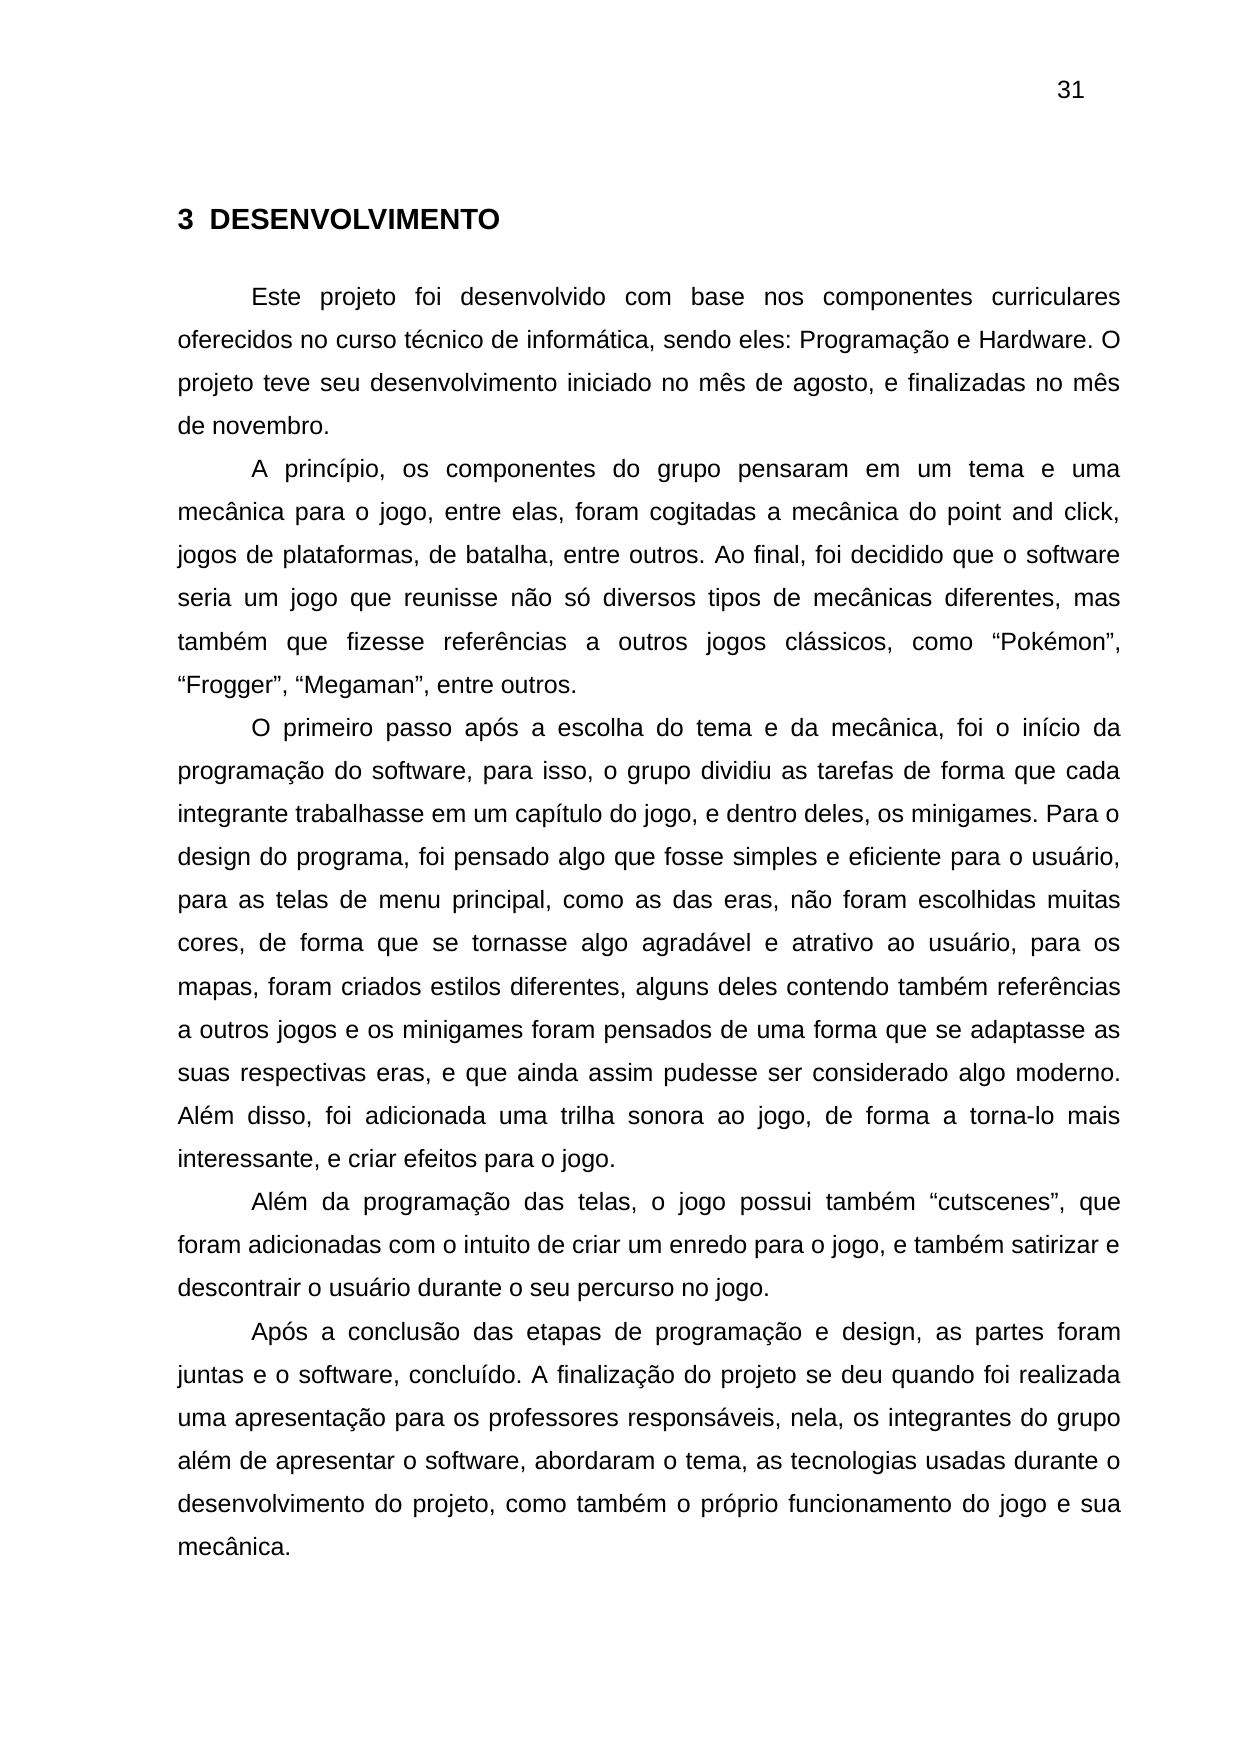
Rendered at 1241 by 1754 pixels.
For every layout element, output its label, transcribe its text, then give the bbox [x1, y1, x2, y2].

text Além da programação das telas, o jogo possui também “cutscenes”, que foram adicionadas com o intuito de criar um enredo para o jogo, e também satirizar e descontrair o usuário durante o seu percurso no jogo. [177, 1187, 1122, 1302]
text A princípio, os componentes do grupo pensaram em um tema e uma mecânica para o jogo, entre elas, foram cogitadas a mecânica do point and click, jogos de plataformas, de batalha, entre outros. Ao final, foi decidido que o software seria um jogo que reunisse não só diversos tipos de mecânicas diferentes, mas também que fizesse referências a outros jogos clássicos, como “Pokémon”, “Frogger”, “Megaman”, entre outros. [177, 454, 1122, 698]
text O primeiro passo após a escolha do tema e da mecânica, foi o início da programação do software, para isso, o grupo dividiu as tarefas de forma que cada integrante trabalhasse em um capítulo do jogo, e dentro deles, os minigames. Para o design do programa, foi pensado algo que fosse simples e eficiente para o usuário, para as telas de menu principal, como as das eras, não foram escolhidas muitas cores, de forma que se tornasse algo agradável e atrativo ao usuário, para os mapas, foram criados estilos diferentes, alguns deles contendo também referências a outros jogos e os minigames foram pensados de uma forma que se adaptasse as suas respectivas eras, e que ainda assim pudesse ser considerado algo moderno. Além disso, foi adicionada uma trilha sonora ao jogo, de forma a torna-lo mais interessante, e criar efeitos para o jogo. [177, 713, 1122, 1173]
text Após a conclusão das etapas de programação e design, as partes foram juntas e o software, concluído. A finalização do projeto se deu quando foi realizada uma apresentação para os professores responsáveis, nela, os integrantes do grupo além de apresentar o software, abordaram o tema, as tecnologias usadas durante o desenvolvimento do projeto, como também o próprio funcionamento do jogo e sua mecânica. [177, 1316, 1122, 1561]
subtitle 3 DESENVOLVIMENTO [177, 202, 1122, 236]
text Este projeto foi desenvolvido com base nos componentes curriculares oferecidos no curso técnico de informática, sendo eles: Programação e Hardware. O projeto teve seu desenvolvimento iniciado no mês de agosto, e finalizadas no mês de novembro. [177, 281, 1122, 439]
